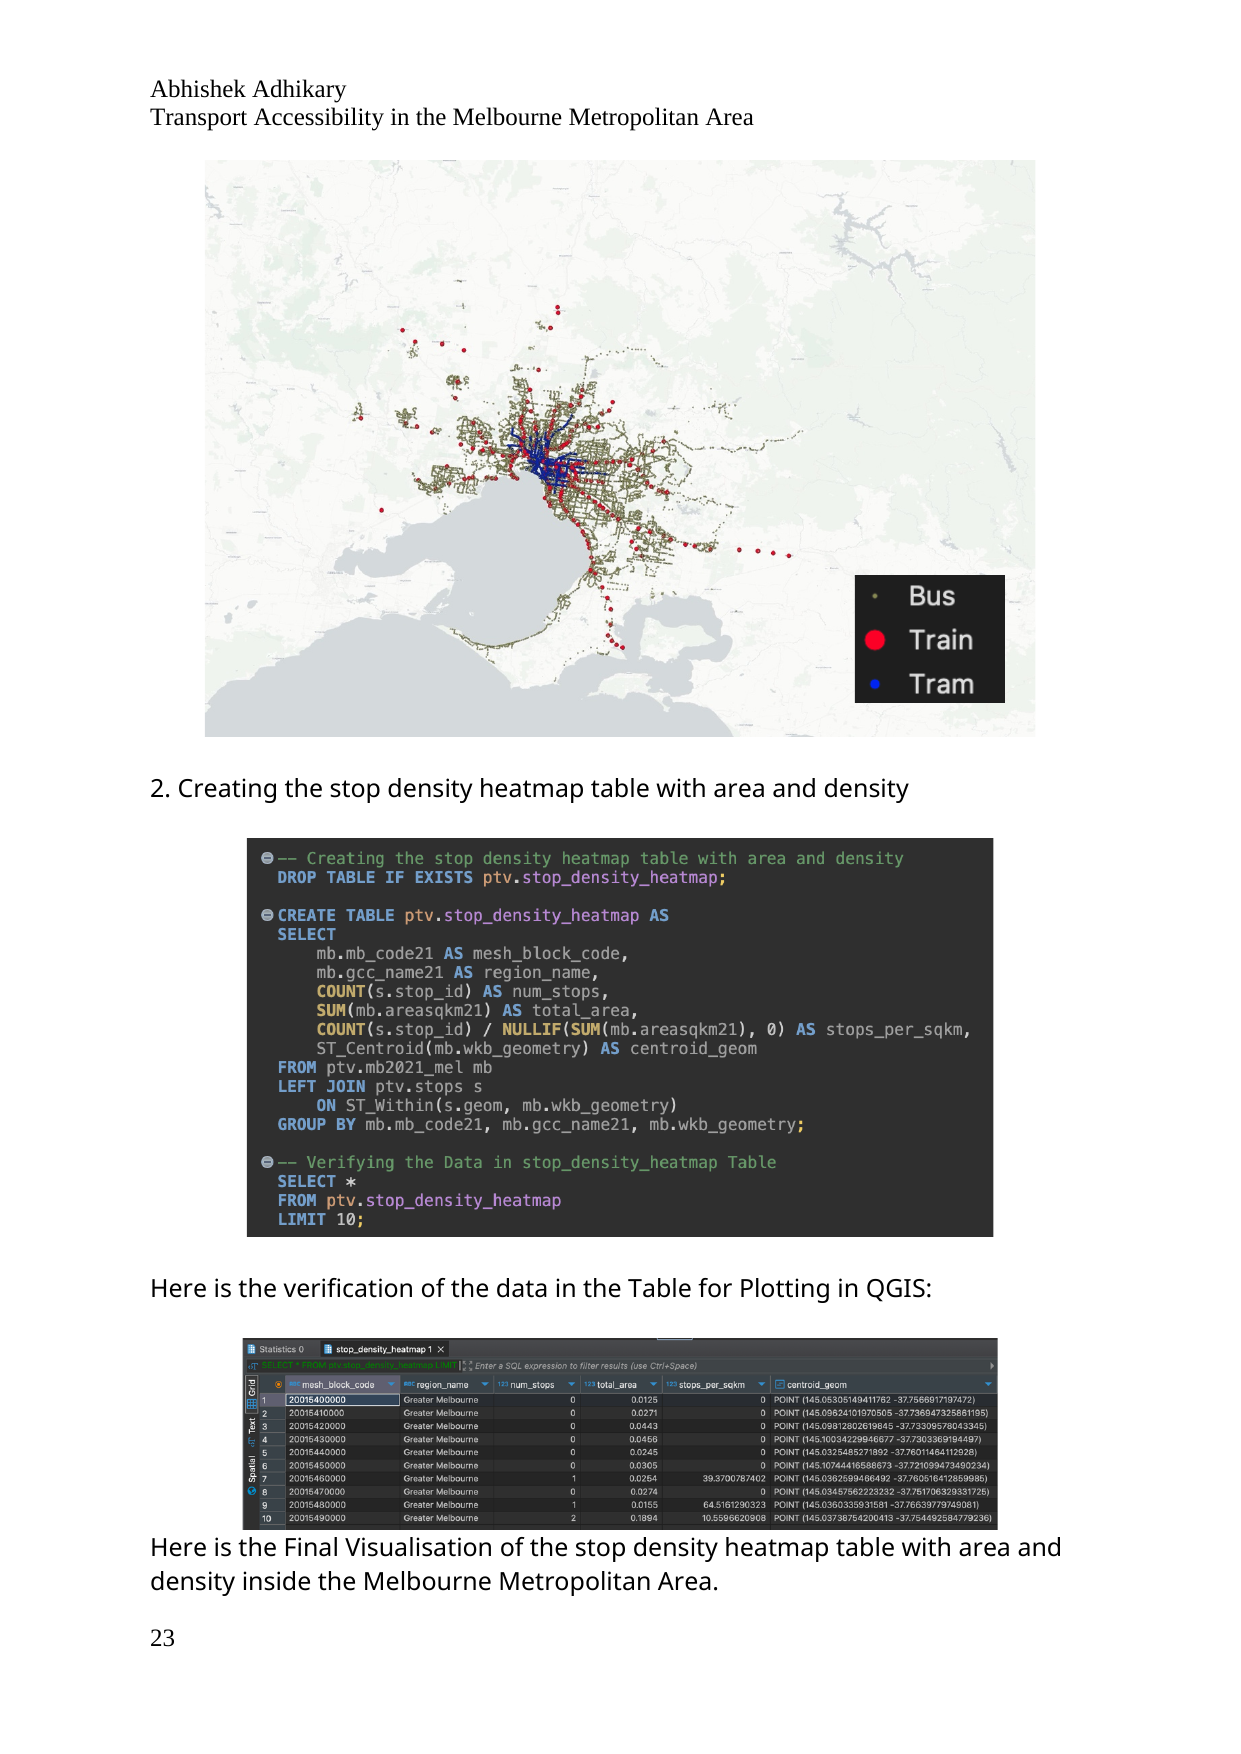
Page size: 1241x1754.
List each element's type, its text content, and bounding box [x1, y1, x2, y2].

text Here is the Final Visualisation of the stop density heatmap table with area and density inside the Melbourne Metropolitan Area. [150, 1529, 1090, 1598]
picture [242, 1338, 998, 1530]
picture [204, 160, 1036, 737]
picture [246, 838, 994, 1237]
text 2. Creating the stop density heatmap table with area and density [150, 770, 1090, 804]
text Here is the verification of the data in the Table for Plotting in QGIS: [150, 1270, 1090, 1304]
